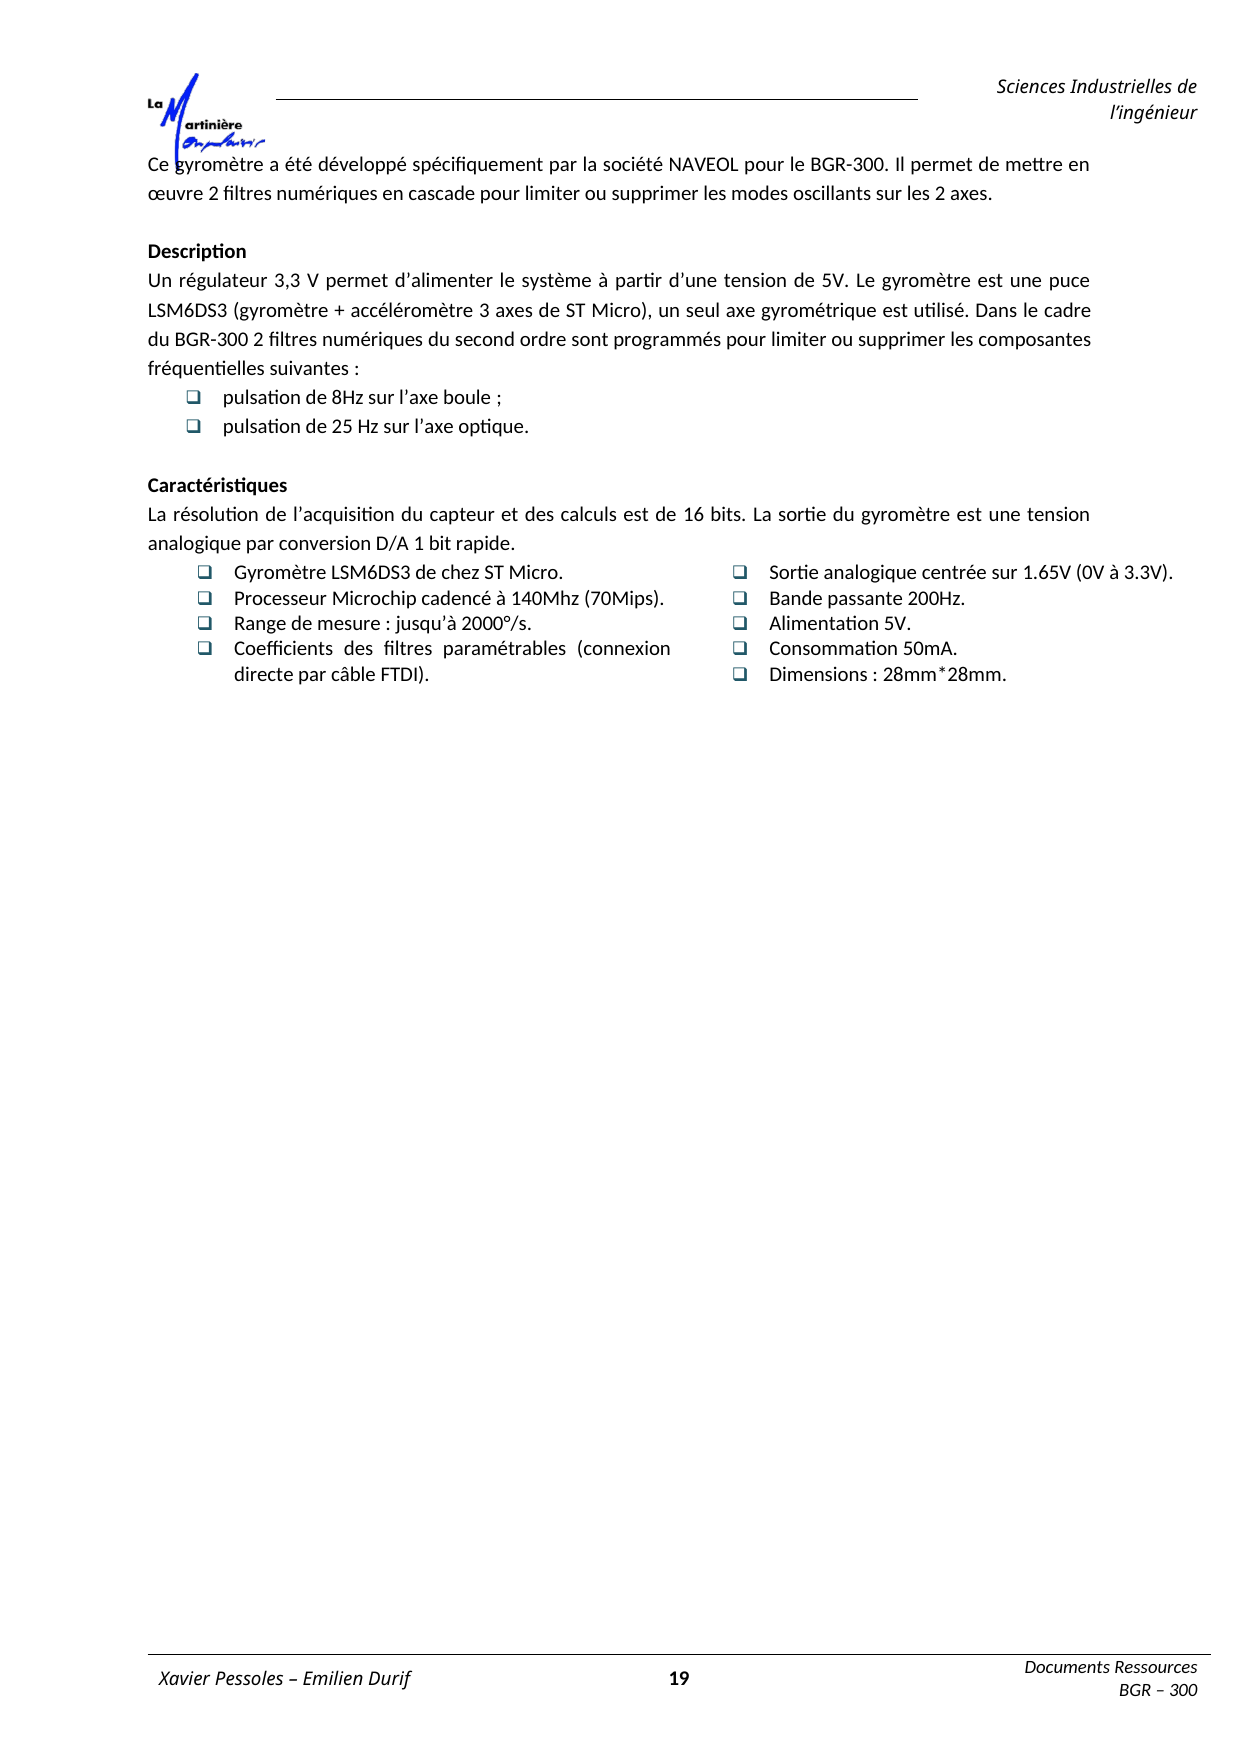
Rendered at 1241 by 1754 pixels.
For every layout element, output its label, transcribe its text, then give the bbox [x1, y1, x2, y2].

text Description [148, 238, 1093, 264]
text Ce gyromètre a été développé spécifiquement par la société NAVEOL pour le BGR-300. Il permet de mettre en œuvre 2 filtres numériques en cascade pour limiter ou supprimer les modes oscillants sur les 2 axes. [148, 151, 1093, 206]
list pulsation de 25 Hz sur l’axe optique. [185, 413, 1093, 439]
text Caractéristiques [148, 472, 1093, 497]
table_header Sortie analogique centrée sur 1.65V (0V à 3.3V). Bande passante 200Hz. Alimentation 5V. Consommation 50mA. Dimensions : 28mm*28mm. [683, 559, 1211, 686]
table_header Gyromètre LSM6DS3 de chez ST Micro. Processeur Microchip cadencé à 140Mhz (70Mips). Range de mesure : jusqu’à 2000°/s. Coefficients des filtres paramétrables (connexion directe par câble FTDI). [148, 559, 683, 686]
text La résolution de l’acquisition du capteur et des calculs est de 16 bits. La sortie du gyromètre est une tension analogique par conversion D/A 1 bit rapide. [148, 501, 1093, 556]
list pulsation de 8Hz sur l’axe boule ; [185, 384, 1093, 410]
picture [147, 73, 266, 171]
text Un régulateur 3,3 V permet d’alimenter le système à partir d’une tension de 5V. Le gyromètre est une puce LSM6DS3 (gyromètre + accéléromètre 3 axes de ST Micro), un seul axe gyrométrique est utilisé. Dans le cadre du BGR-300 2 filtres numériques du second ordre sont programmés pour limiter ou supprimer les composantes fréquentielles suivantes : [148, 268, 1093, 381]
